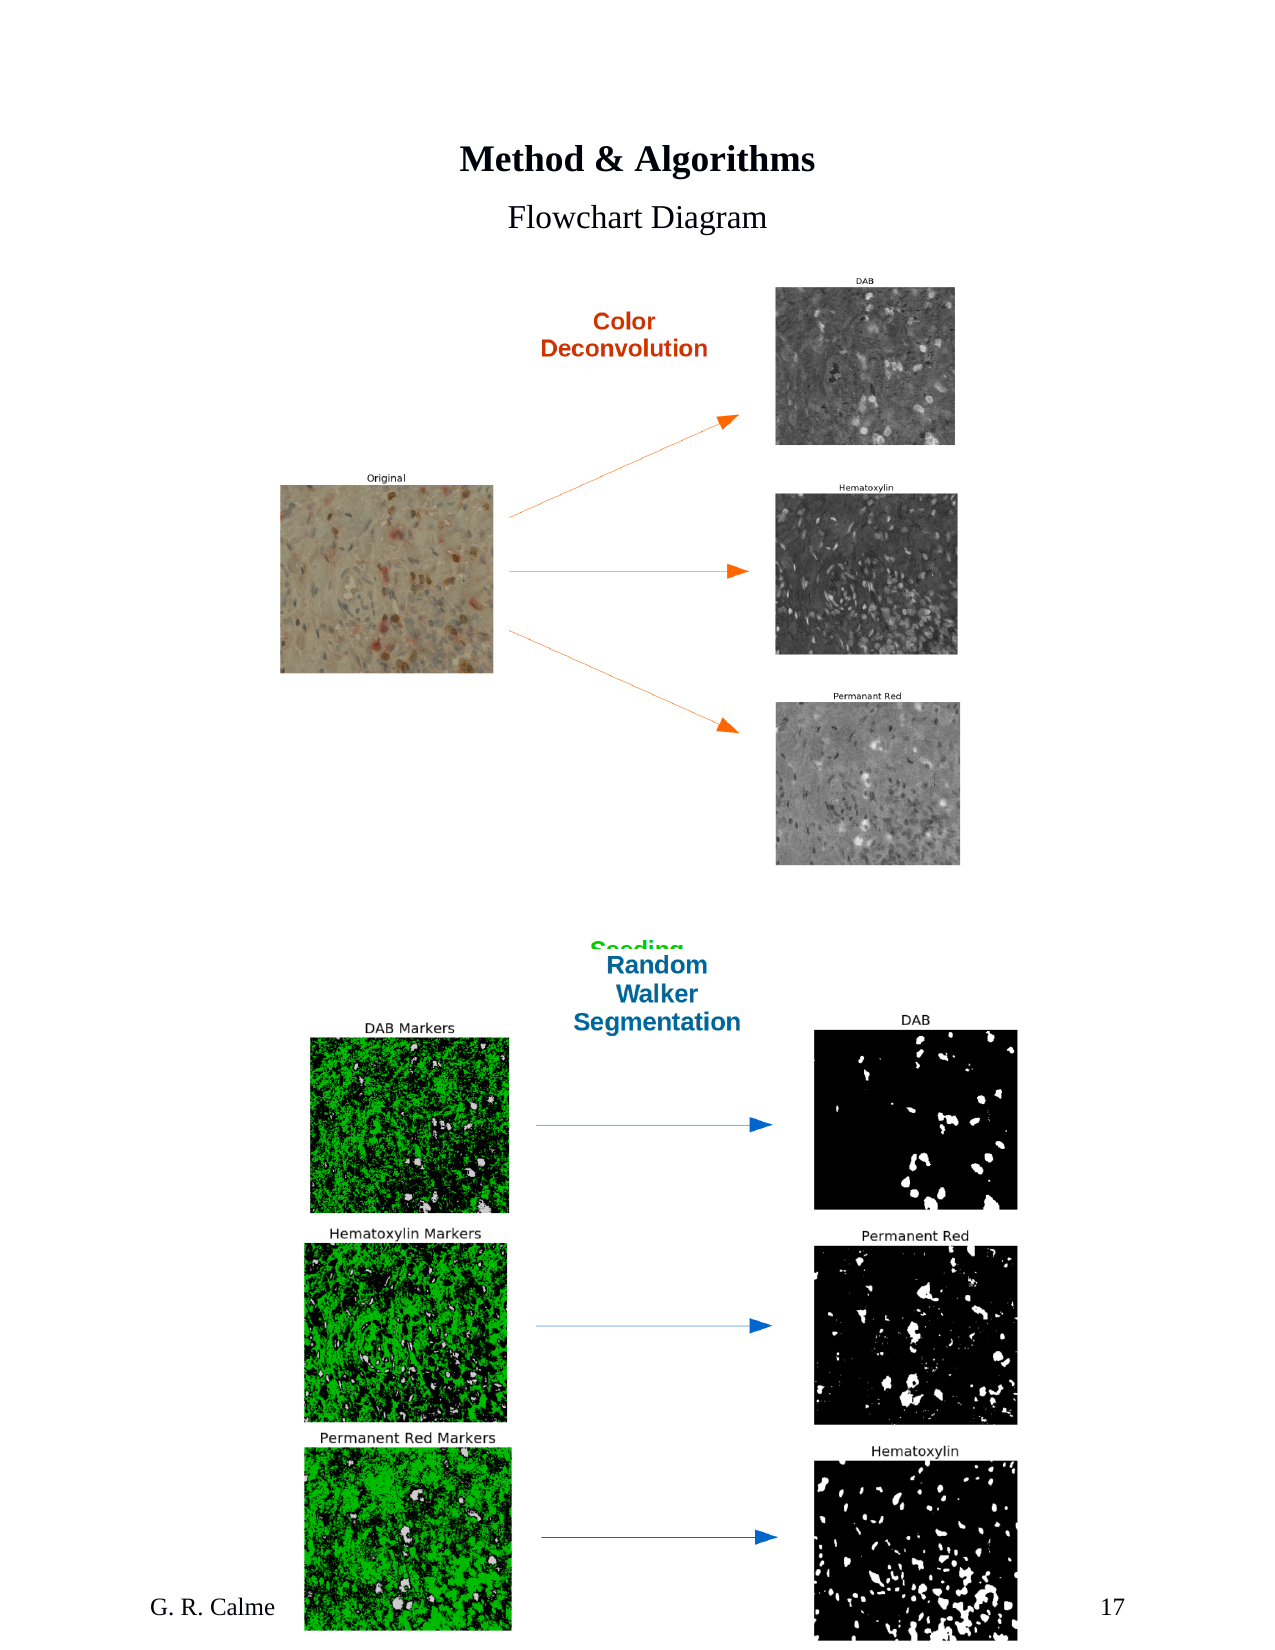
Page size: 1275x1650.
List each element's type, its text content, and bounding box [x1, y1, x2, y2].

picture [274, 265, 971, 866]
picture [296, 925, 1029, 1650]
text Method & Algorithms [118, 136, 1157, 179]
text Flowchart Diagram [118, 197, 1157, 235]
